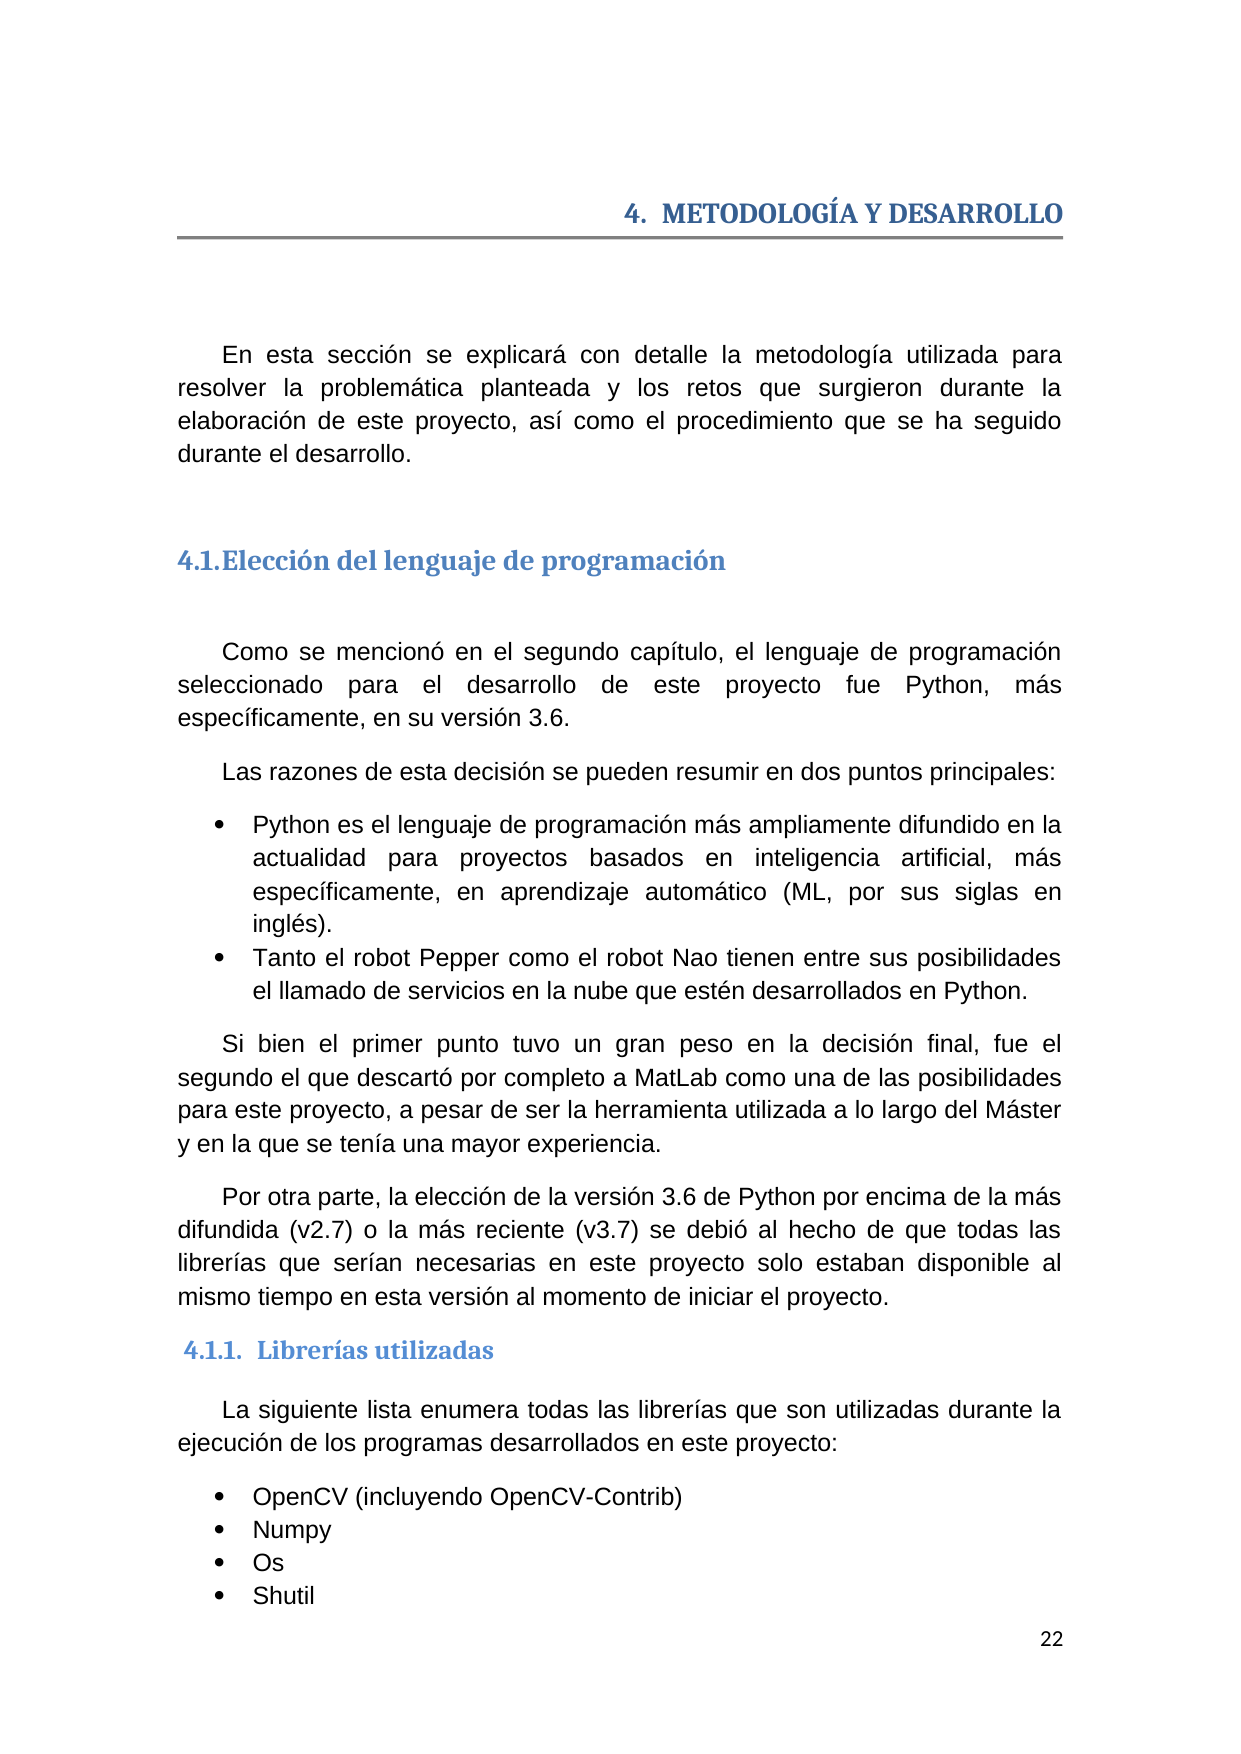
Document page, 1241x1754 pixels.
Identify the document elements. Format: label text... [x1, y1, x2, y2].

list OpenCV (incluyendo OpenCV-Contrib) [215, 1481, 1063, 1510]
subtitle Elección del lenguaje de programación [177, 544, 1063, 578]
text Por otra parte, la elección de la versión 3.6 de Python por encima de la más difundida (v2.7) o la más reciente (v3.7) se debió al hecho de que todas las librerías que serían necesarias en este proyecto solo estaban disponible al mismo tiempo en esta versión al momento de iniciar el proyecto. [177, 1182, 1063, 1310]
list Os [215, 1548, 1063, 1577]
list Tanto el robot Pepper como el robot Nao tienen entre sus posibilidades el llamado de servicios en la nube que estén desarrollados en Python. [215, 942, 1063, 1004]
text La siguiente lista enumera todas las librerías que son utilizadas durante la ejecución de los programas desarrollados en este proyecto: [177, 1394, 1063, 1456]
subtitle METODOLOGÍA Y DESARROLLO [177, 198, 1063, 231]
list Shutil [215, 1581, 1063, 1610]
list Python es el lenguaje de programación más ampliamente difundido en la actualidad para proyectos basados en inteligencia artificial, más específicamente, en aprendizaje automático (ML, por sus siglas en inglés). [215, 810, 1063, 938]
text Si bien el primer punto tuvo un gran peso en la decisión final, fue el segundo el que descartó por completo a MatLab como una de las posibilidades para este proyecto, a pesar de ser la herramienta utilizada a lo largo del Máster y en la que se tenía una mayor experiencia. [177, 1029, 1063, 1157]
subtitle Librerías utilizadas [184, 1335, 1063, 1366]
text Como se mencionó en el segundo capítulo, el lenguaje de programación seleccionado para el desarrollo de este proyecto fue Python, más específicamente, en su versión 3.6. [177, 637, 1063, 731]
text Las razones de esta decisión se pueden resumir en dos puntos principales: [177, 756, 1063, 785]
text En esta sección se explicará con detalle la metodología utilizada para resolver la problemática planteada y los retos que surgieron durante la elaboración de este proyecto, así como el procedimiento que se ha seguido durante el desarrollo. [177, 340, 1063, 468]
list Numpy [215, 1514, 1063, 1543]
